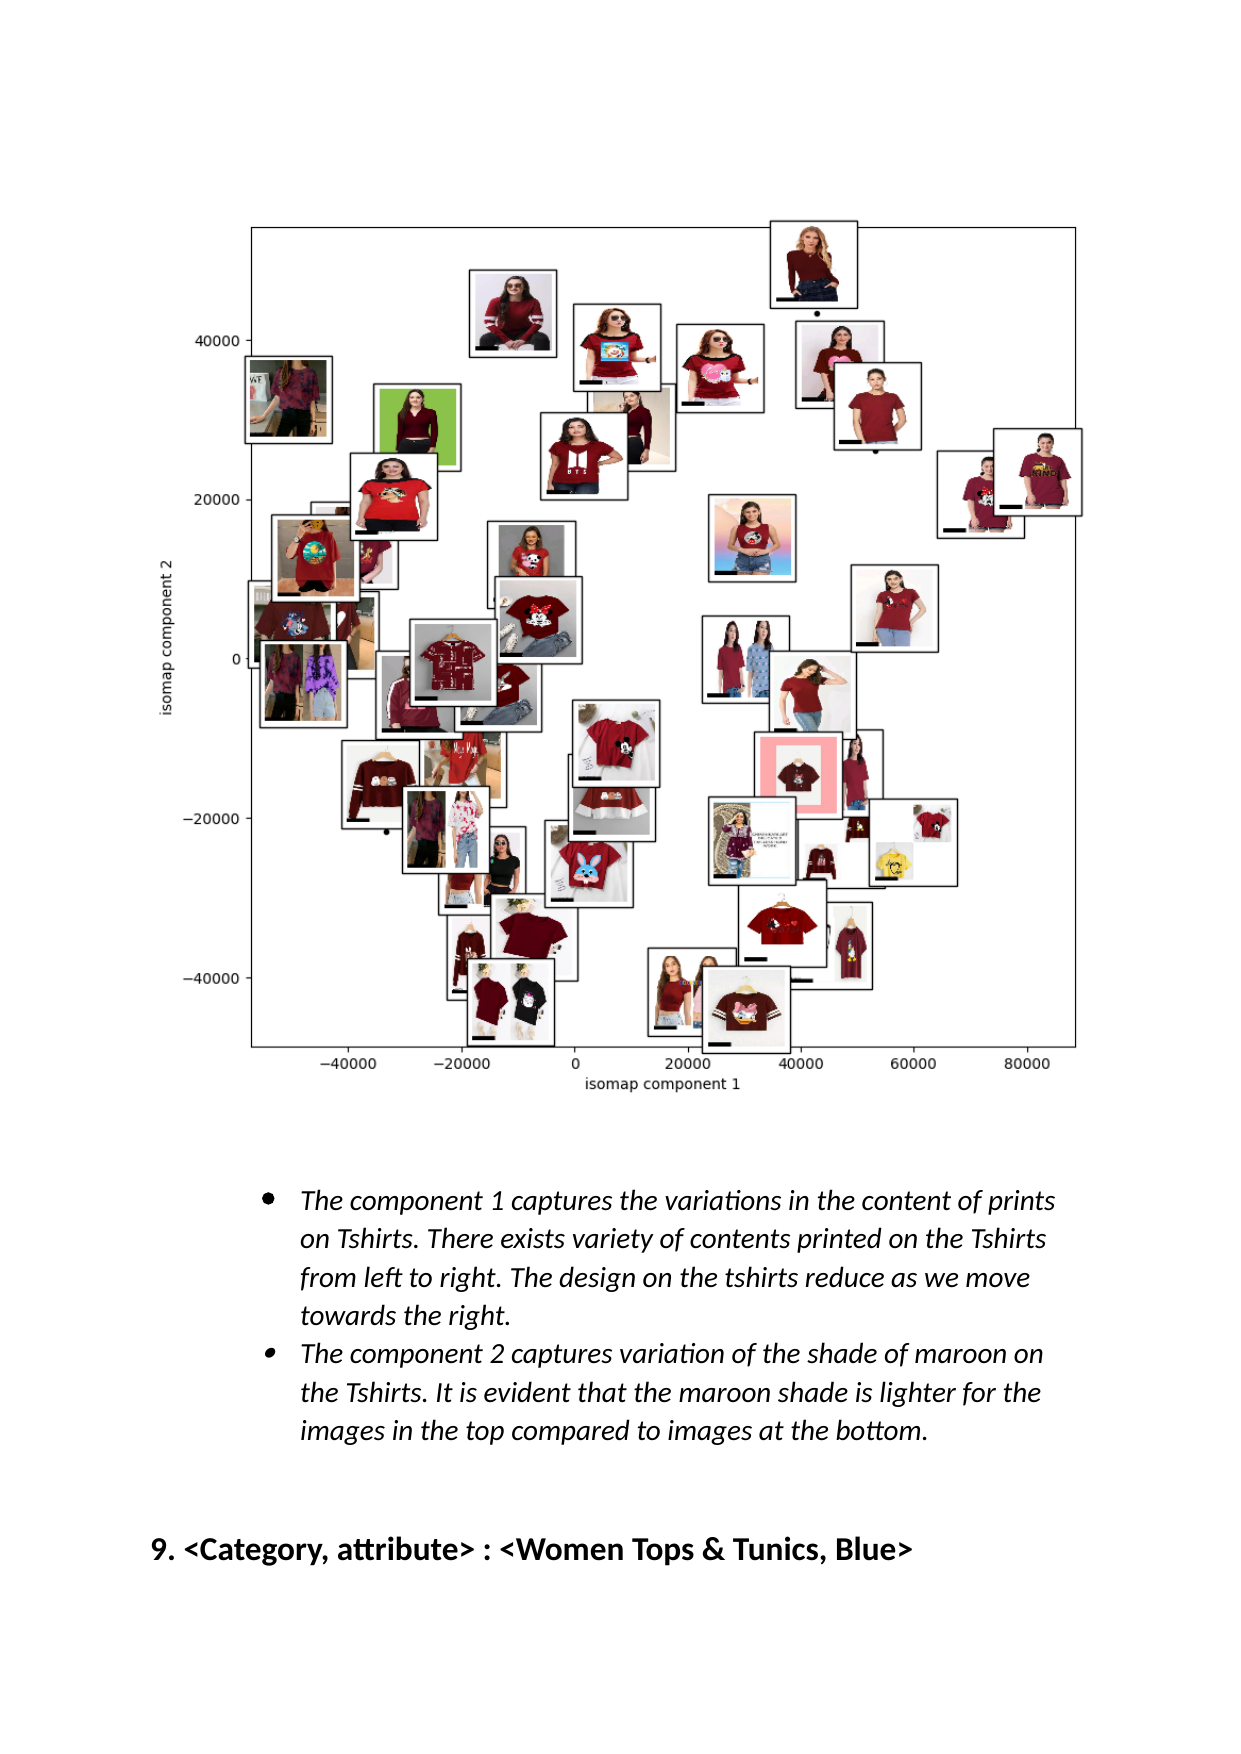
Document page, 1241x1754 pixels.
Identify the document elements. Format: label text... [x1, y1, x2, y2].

list The component 2 captures variation of the shade of maroon on the Tshirts. It is evident that the maroon shade is lighter for the images in the top compared to images at the bottom. [262, 1336, 1090, 1448]
picture [150, 210, 1091, 1103]
text 9. <Category, attribute> : <Women Tops & Tunics, Blue> [150, 1528, 1090, 1569]
list The component 1 captures the variations in the content of prints on Tshirts. There exists variety of contents printed on the Tshirts from left to right. The design on the tshirts reduce as we move towards the right. [262, 1182, 1090, 1333]
